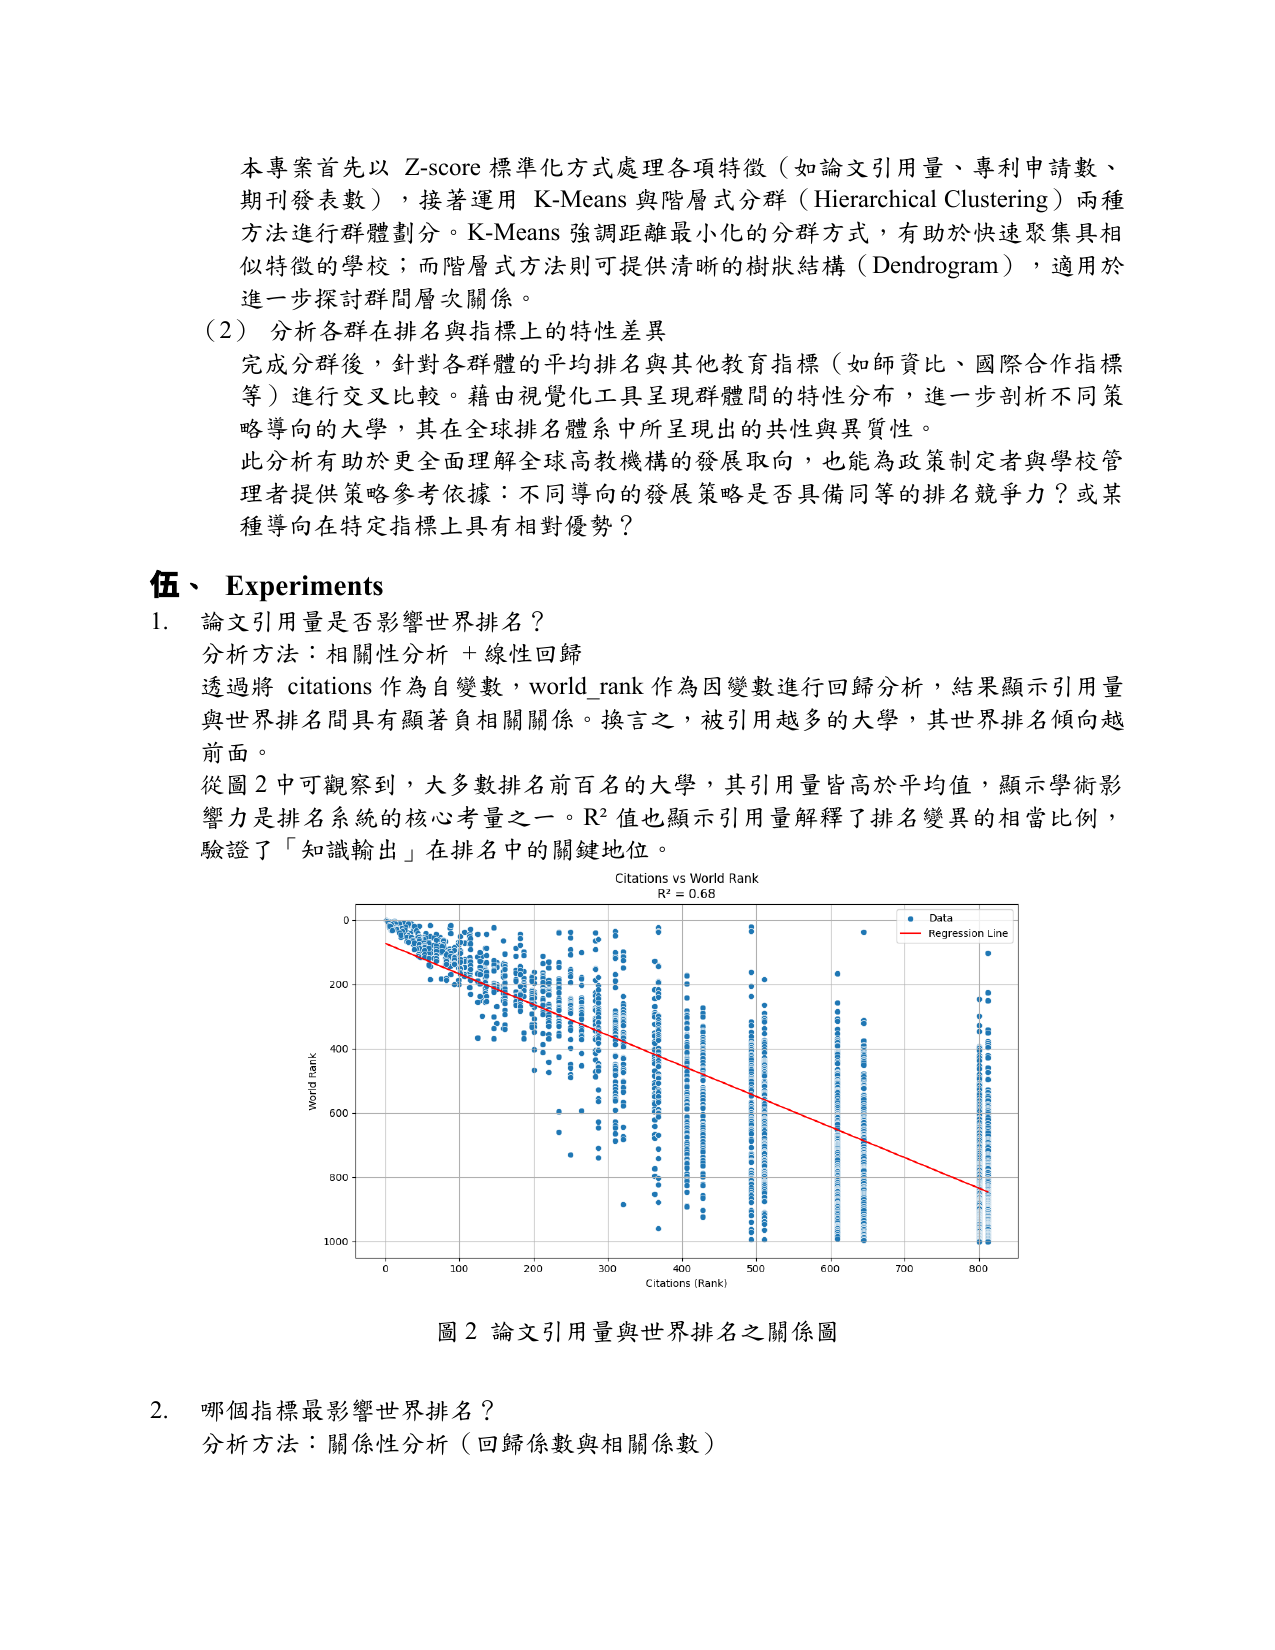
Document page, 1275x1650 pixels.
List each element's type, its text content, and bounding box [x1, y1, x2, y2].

subtitle Experiments [150, 566, 1125, 601]
list 分析各群在排名與指標上的特性差異 [194, 314, 1125, 344]
text 圖二 論文引用量與世界排名之關係圖 [150, 1314, 1125, 1344]
list 分析方法：相關性分析 + 線性回歸 [200, 637, 1125, 667]
list 論文引用量是否影響世界排名？ [150, 604, 1125, 634]
list 哪個指標最影響世界排名？ [150, 1393, 1125, 1424]
list 分析方法：關係性分析（回歸係數與相關係數） [200, 1426, 1125, 1456]
list 本專案首先以 Z-score 標準化方式處理各項特徵（如論文引用量、專利申請數、期刊發表數），接著運用 K-Means 與階層式分群（Hierarchical Clustering）兩種方法進行群體劃分。K-Means 強調距離最小化的分群方式，有助於快速聚集具相似特徵的學校；而階層式方法則可提供清晰的樹狀結構（Dendrogram），適用於進一步探討群間層次關係。 [239, 150, 1125, 311]
picture [301, 865, 1024, 1296]
list 從圖二中可觀察到，大多數排名前百名的大學，其引用量皆高於平均值，顯示學術影響力是排名系統的核心考量之一。R² 值也顯示引用量解釋了排名變異的相當比例，驗證了「知識輸出」在排名中的關鍵地位。 [200, 767, 1125, 863]
list 透過將 citations 作為自變數，world_rank 作為因變數進行回歸分析，結果顯示引用量與世界排名間具有顯著負相關關係。換言之，被引用越多的大學，其世界排名傾向越前面。 [200, 670, 1125, 765]
list 完成分群後，針對各群體的平均排名與其他教育指標（如師資比、國際合作指標等）進行交叉比較。藉由視覺化工具呈現群體間的特性分布，進一步剖析不同策略導向的大學，其在全球排名體系中所呈現出的共性與異質性。 [239, 346, 1125, 441]
list 此分析有助於更全面理解全球高教機構的發展取向，也能為政策制定者與學校管理者提供策略參考依據：不同導向的發展策略是否具備同等的排名競爭力？或某種導向在特定指標上具有相對優勢？ [239, 444, 1125, 538]
